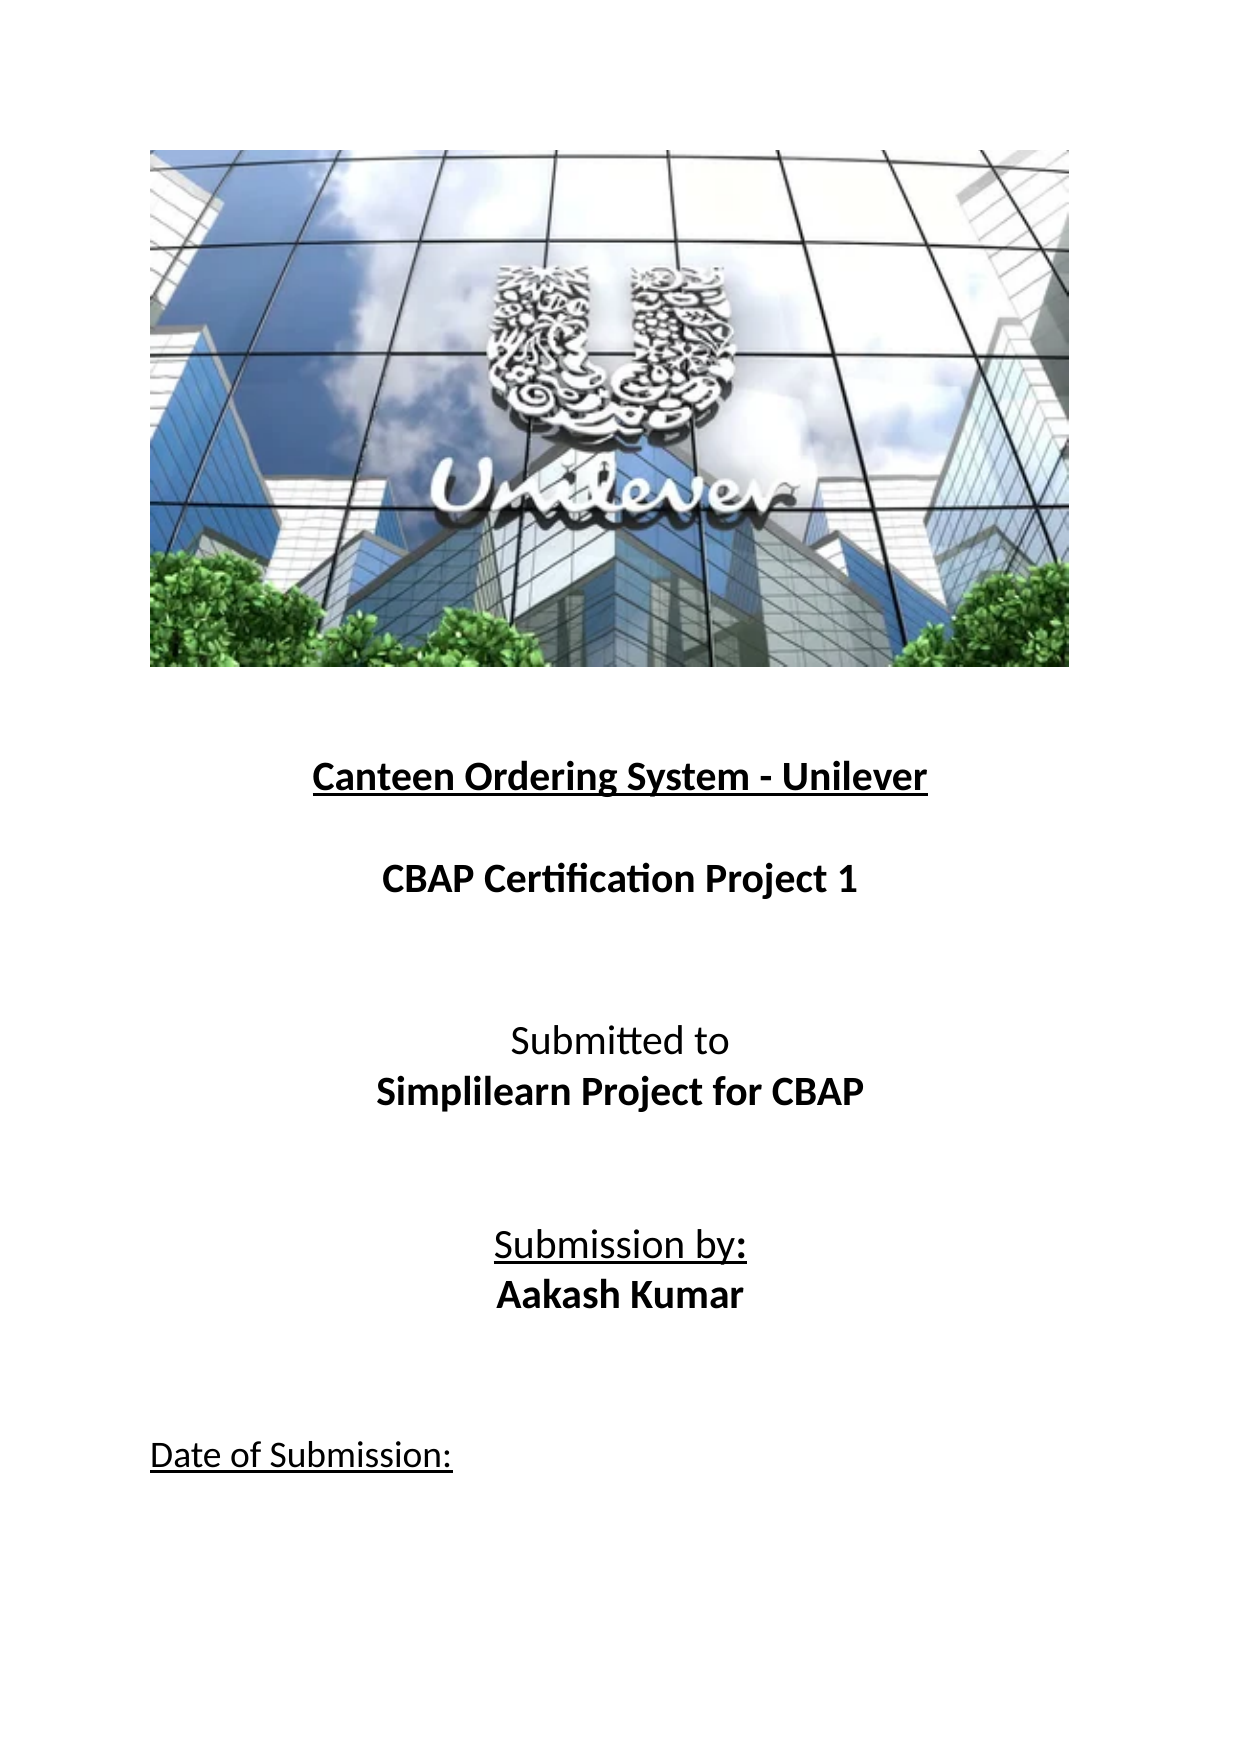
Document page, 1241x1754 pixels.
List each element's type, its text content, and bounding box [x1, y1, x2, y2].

text Simplilearn Project for CBAP [150, 1065, 1090, 1116]
text CBAP Certification Project 1 [150, 852, 1090, 902]
text Submission by: [150, 1218, 1090, 1268]
picture [150, 150, 1069, 667]
text Date of Submission: [150, 1431, 1090, 1477]
text Canteen Ordering System - Unilever [150, 750, 1090, 801]
text Submitted to [150, 1014, 1090, 1065]
text Aakash Kumar [150, 1268, 1090, 1319]
